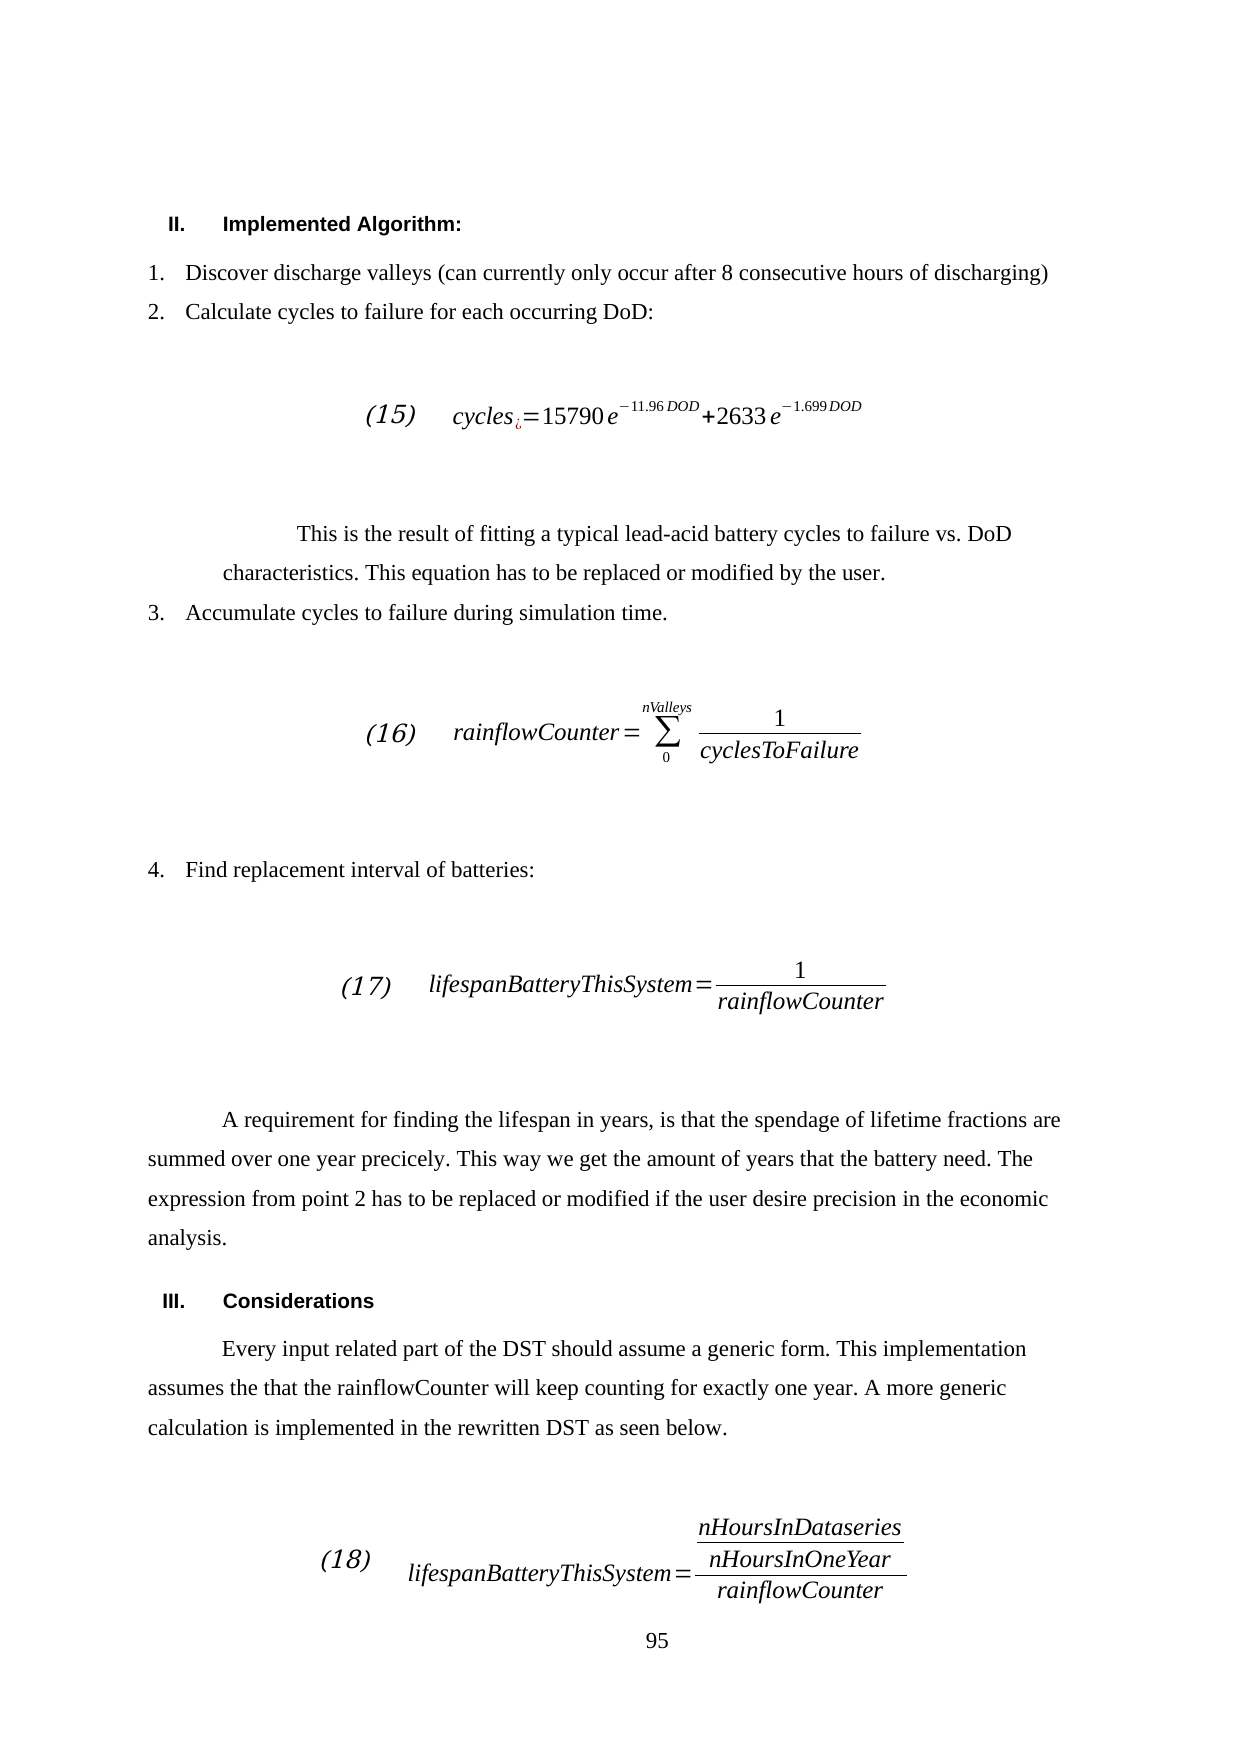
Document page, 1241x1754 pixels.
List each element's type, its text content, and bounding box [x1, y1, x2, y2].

text Every input related part of the DST should assume a generic form. This implementation assumes the that the rainflowCounter will keep counting for exactly one year. A more generic calculation is implemented in the rewritten DST as seen below. [148, 1335, 1092, 1440]
list Calculate cycles to failure for each occurring DoD: [148, 298, 1092, 324]
list This is the result of fitting a typical lead-acid battery cycles to failure vs. DoD characteristics. This equation has to be replaced or modified by the user. [223, 520, 1092, 586]
text Considerations [185, 1289, 1092, 1313]
text Implemented Algorithm: [185, 212, 1092, 236]
list Find replacement interval of batteries: [148, 856, 1092, 883]
list Accumulate cycles to failure during simulation time. [148, 599, 1092, 625]
text A requirement for finding the lifespan in years, is that the spendage of lifetime fractions are summed over one year precicely. This way we get the amount of years that the battery need. The expression from point 2 has to be replaced or modified if the user desire precision in the economic analysis. [148, 1106, 1092, 1251]
list Discover discharge valleys (can currently only occur after 8 consecutive hours of discharging) [148, 258, 1092, 285]
